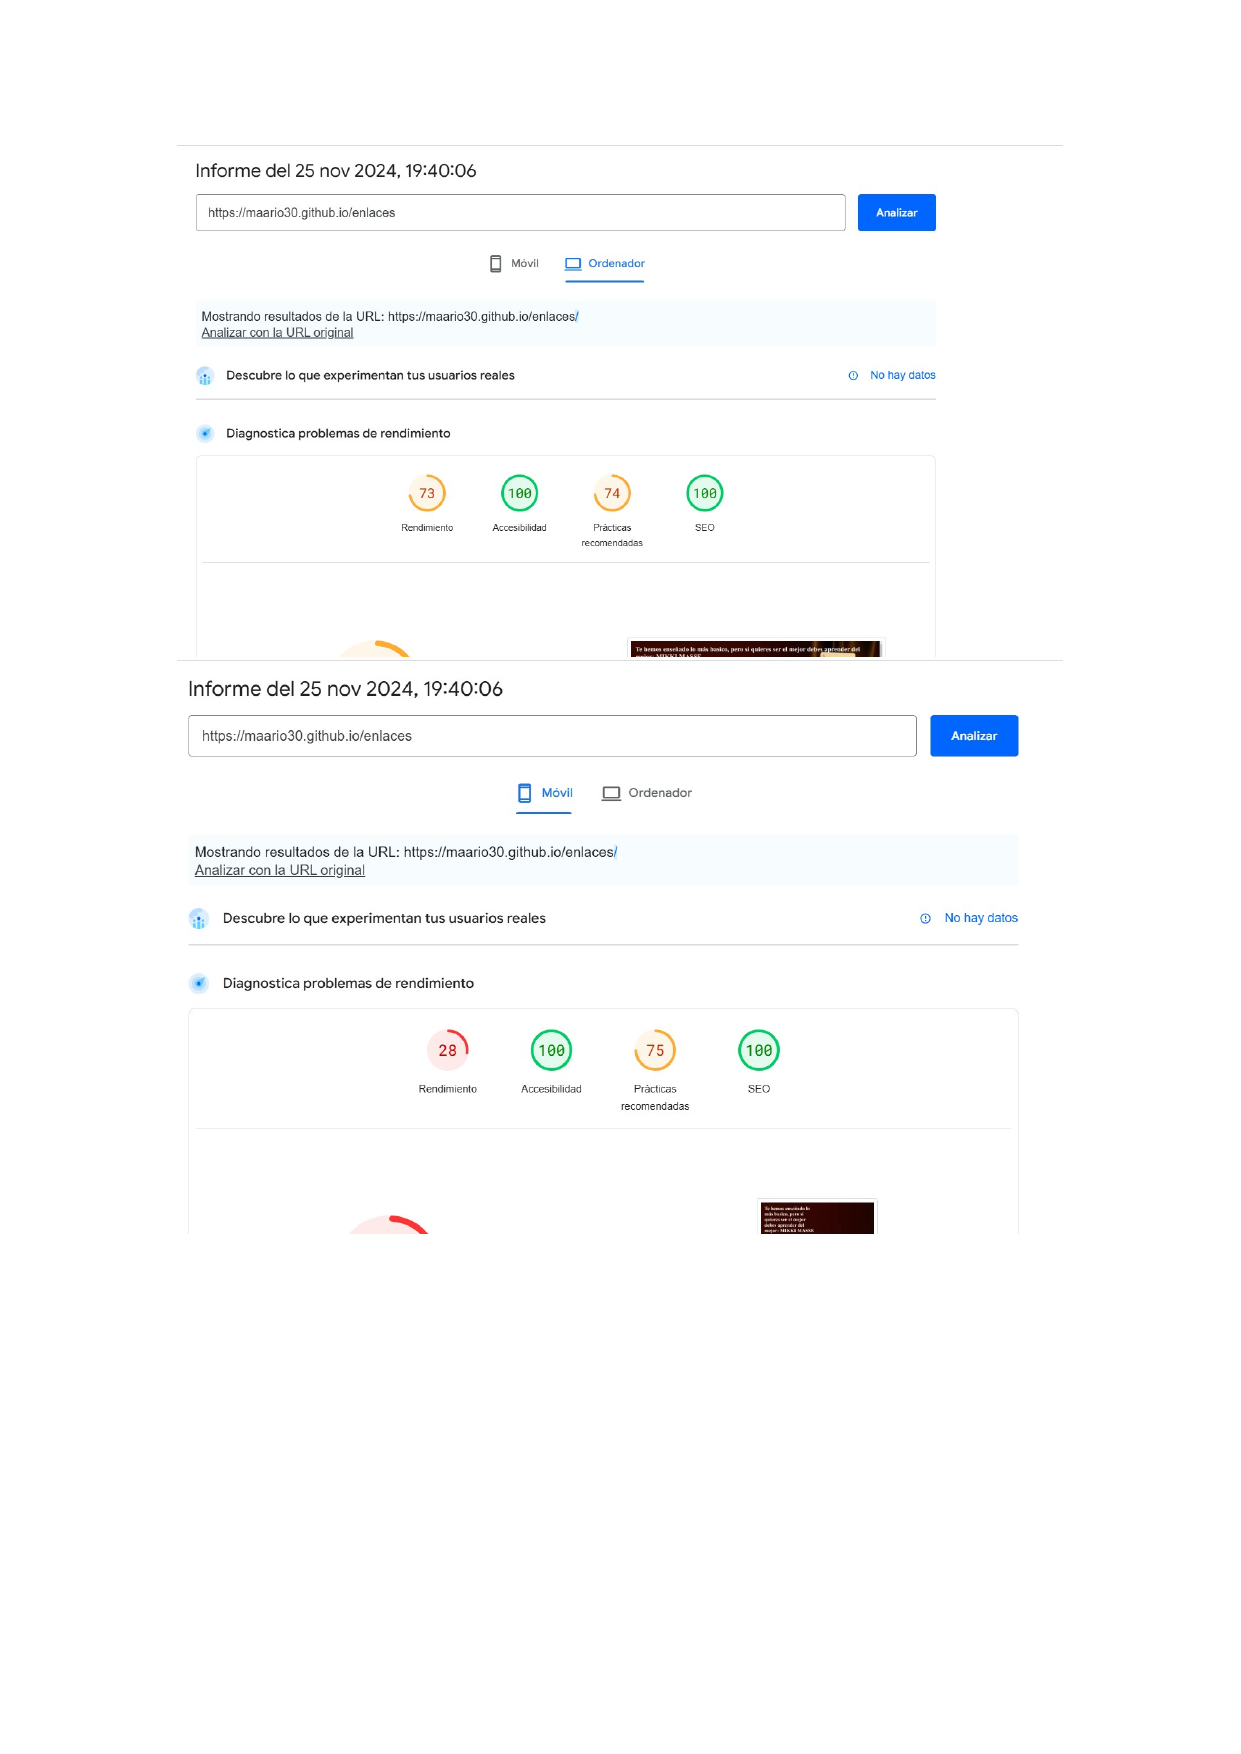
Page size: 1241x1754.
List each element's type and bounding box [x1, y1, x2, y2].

picture [177, 145, 1063, 657]
picture [177, 660, 1063, 1234]
